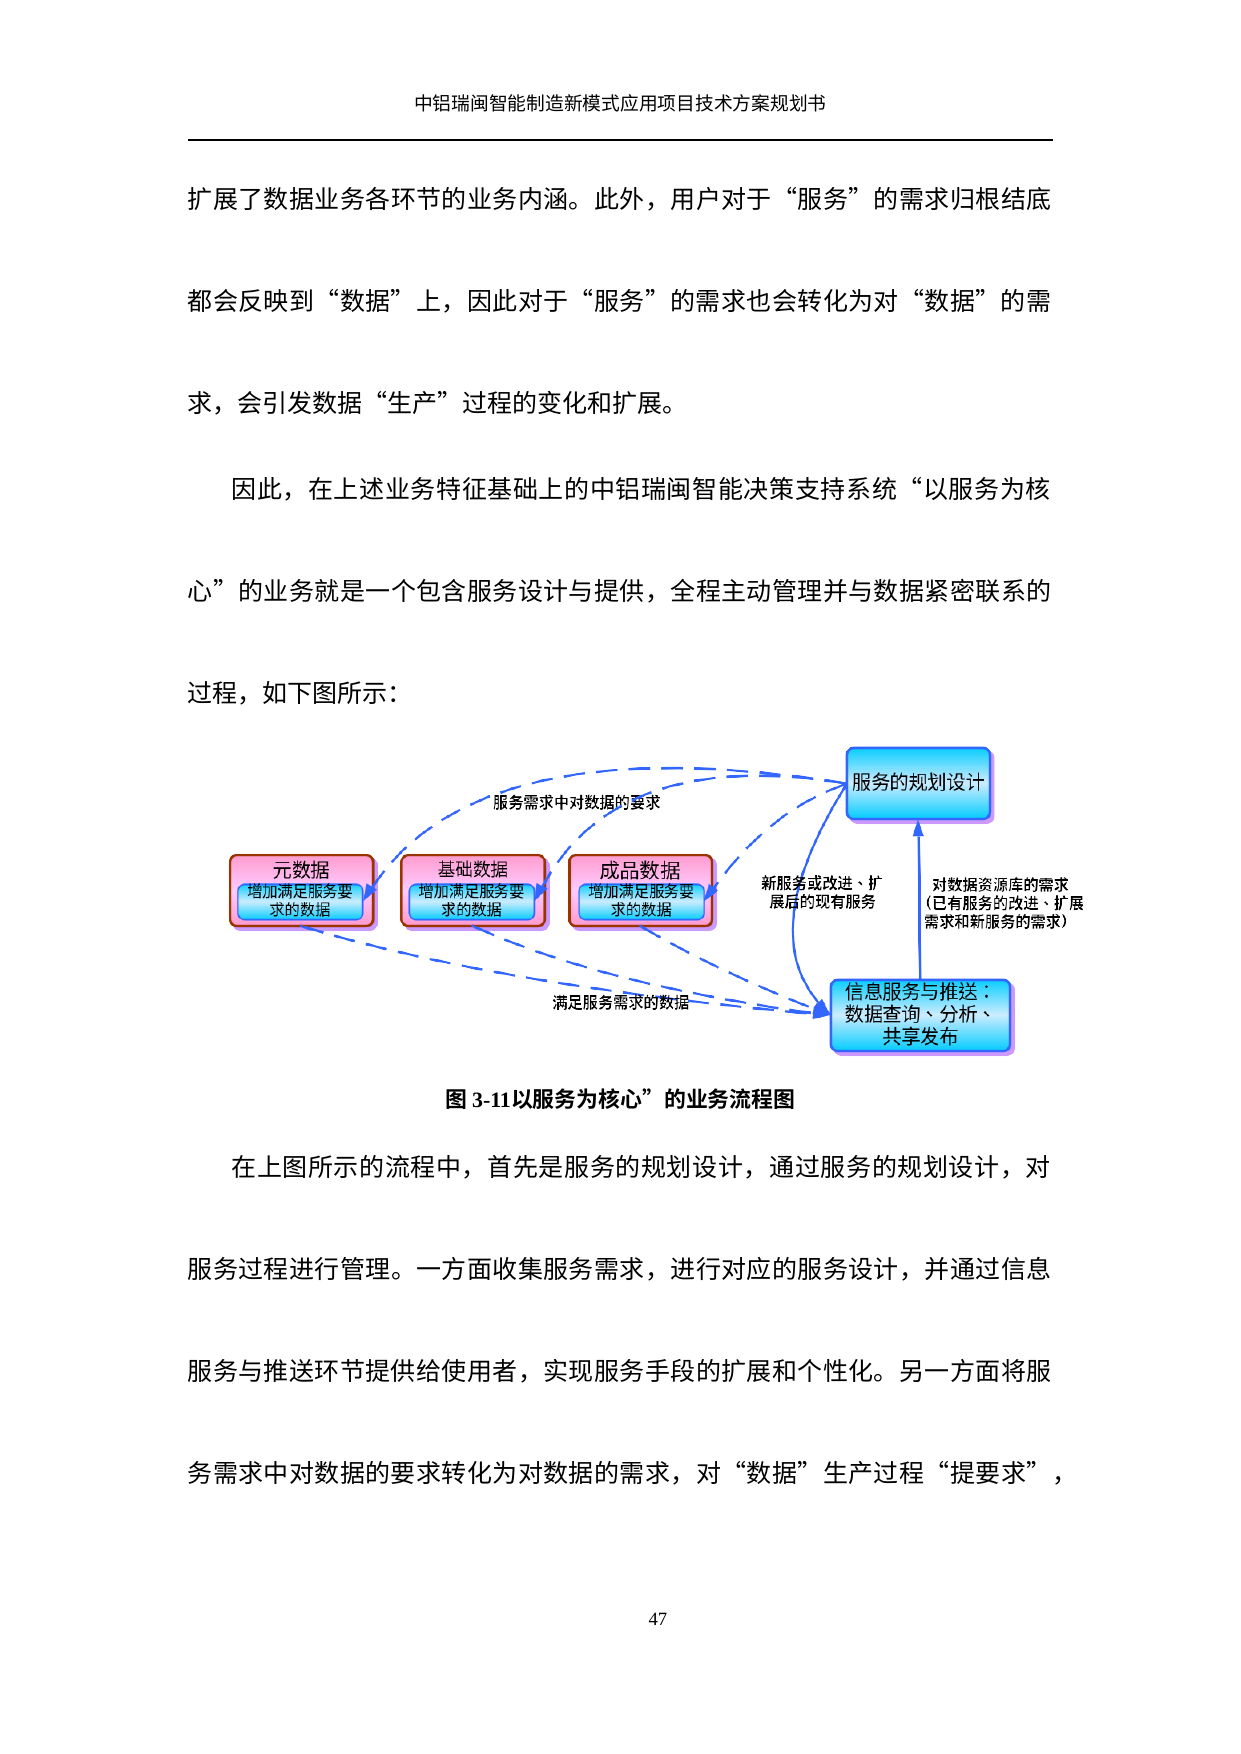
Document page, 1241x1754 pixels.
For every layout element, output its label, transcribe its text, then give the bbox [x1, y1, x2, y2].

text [187, 164, 1053, 436]
text 因此，在上述业务特征基础上的中铝瑞闽智能决策支持系统“以服务为核心”的业务就是一个包含服务设计与提供，全程主动管理并与数据紧密联系的过程，如下图所示： [187, 454, 1053, 725]
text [187, 1132, 1053, 1505]
